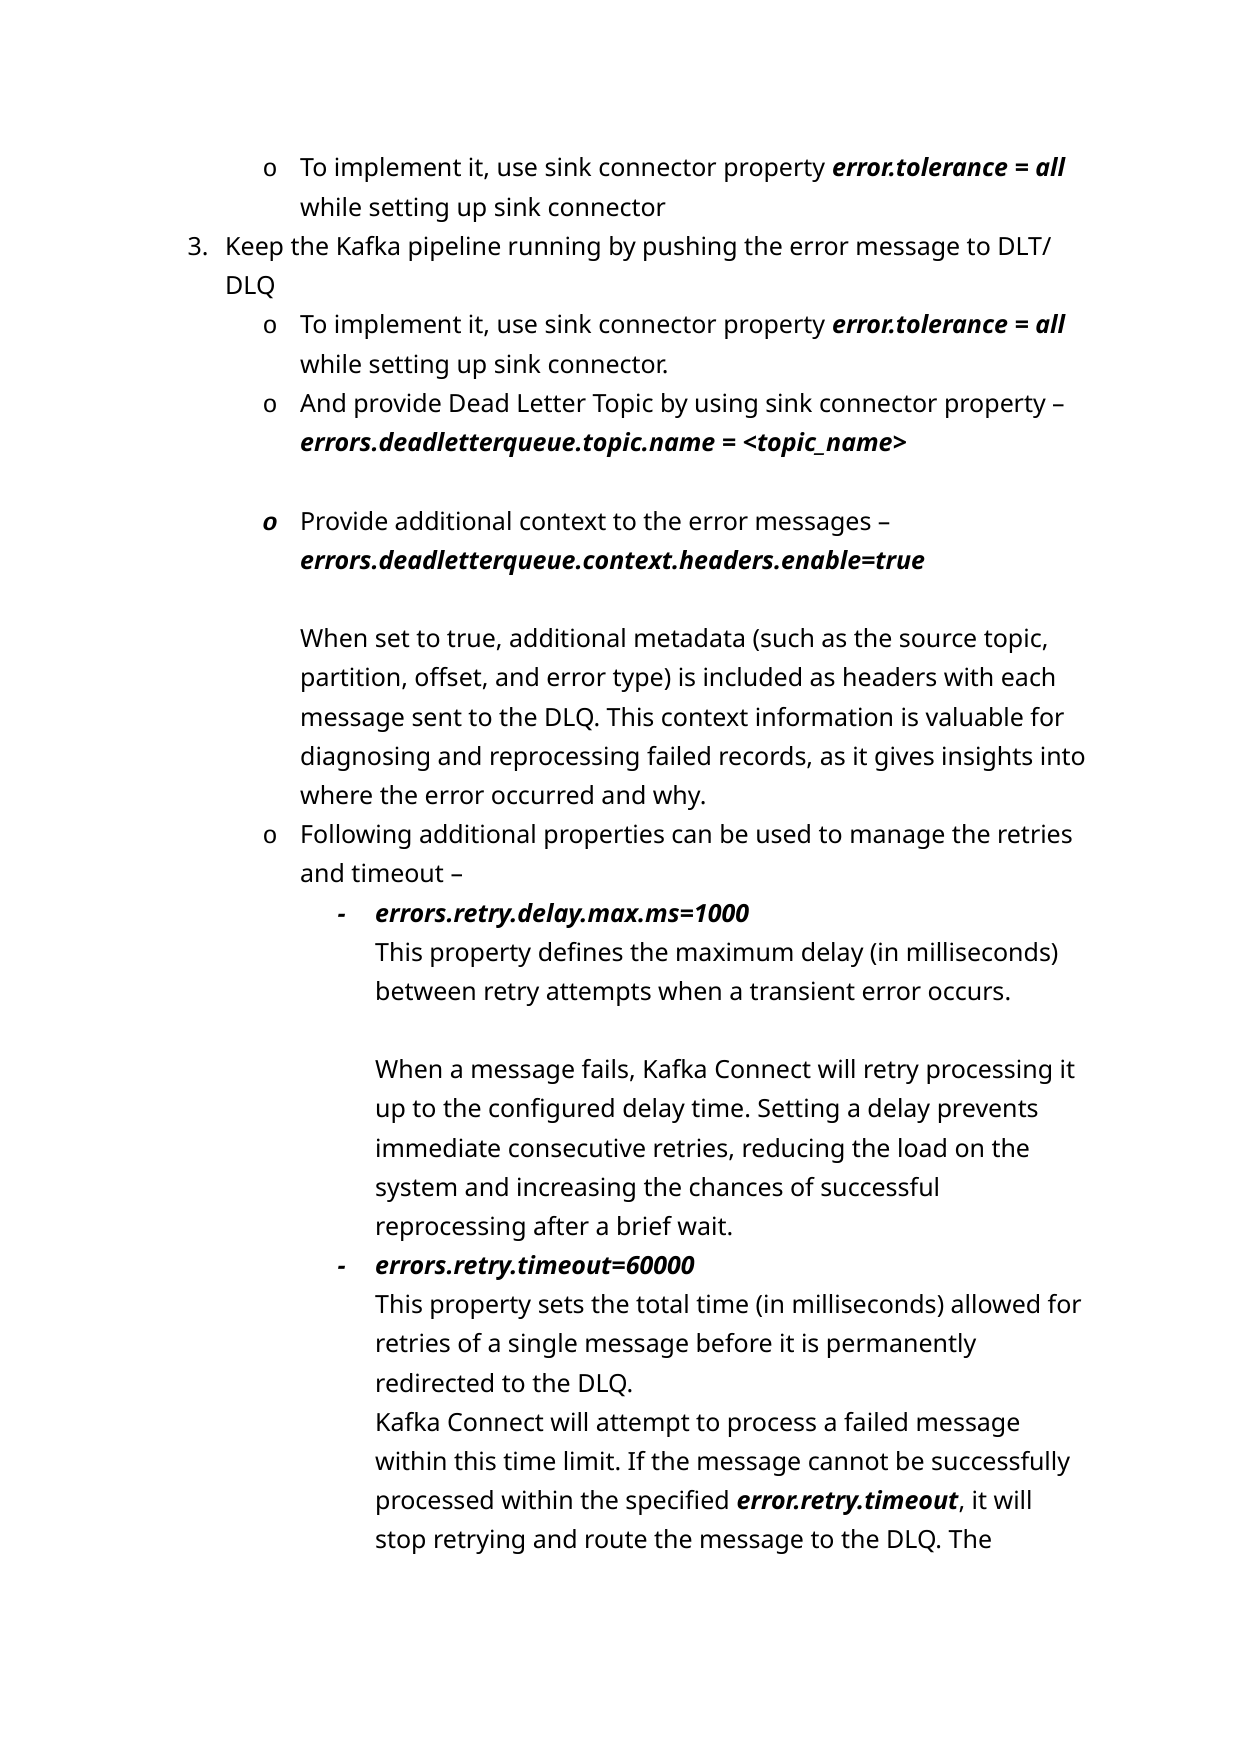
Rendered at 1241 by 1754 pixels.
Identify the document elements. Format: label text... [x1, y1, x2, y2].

list To implement it, use sink connector property error.tolerance = all while setting up sink connector [262, 150, 1090, 223]
list Keep the Kafka pipeline running by pushing the error message to DLT/ DLQ [187, 228, 1090, 302]
list When a message fails, Kafka Connect will retry processing it up to the configured delay time. Setting a delay prevents immediate consecutive retries, reducing the load on the system and increasing the chances of successful reprocessing after a brief wait. [375, 1052, 1090, 1243]
list Following additional properties can be used to manage the retries and timeout – [262, 817, 1090, 890]
list errors.retry.timeout=60000 [337, 1248, 1090, 1282]
list And provide Dead Letter Topic by using sink connector property – [262, 385, 1090, 420]
list errors.deadletterqueue.topic.name = <topic_name> [300, 425, 1090, 459]
list To implement it, use sink connector property error.tolerance = all while setting up sink connector. [262, 307, 1090, 380]
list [375, 1404, 1090, 1556]
list This property defines the maximum delay (in milliseconds) between retry attempts when a transient error occurs. [375, 934, 1090, 1008]
list When set to true, additional metadata (such as the source topic, partition, offset, and error type) is included as headers with each message sent to the DLQ. This context information is valuable for diagnosing and reprocessing failed records, as it gives insights into where the error occurred and why. [300, 621, 1090, 812]
list This property sets the total time (in milliseconds) allowed for retries of a single message before it is permanently redirected to the DLQ. [375, 1287, 1090, 1399]
list Provide additional context to the error messages –errors.deadletterqueue.context.headers.enable=true [262, 503, 1090, 577]
list errors.retry.delay.max.ms=1000 [337, 895, 1090, 929]
